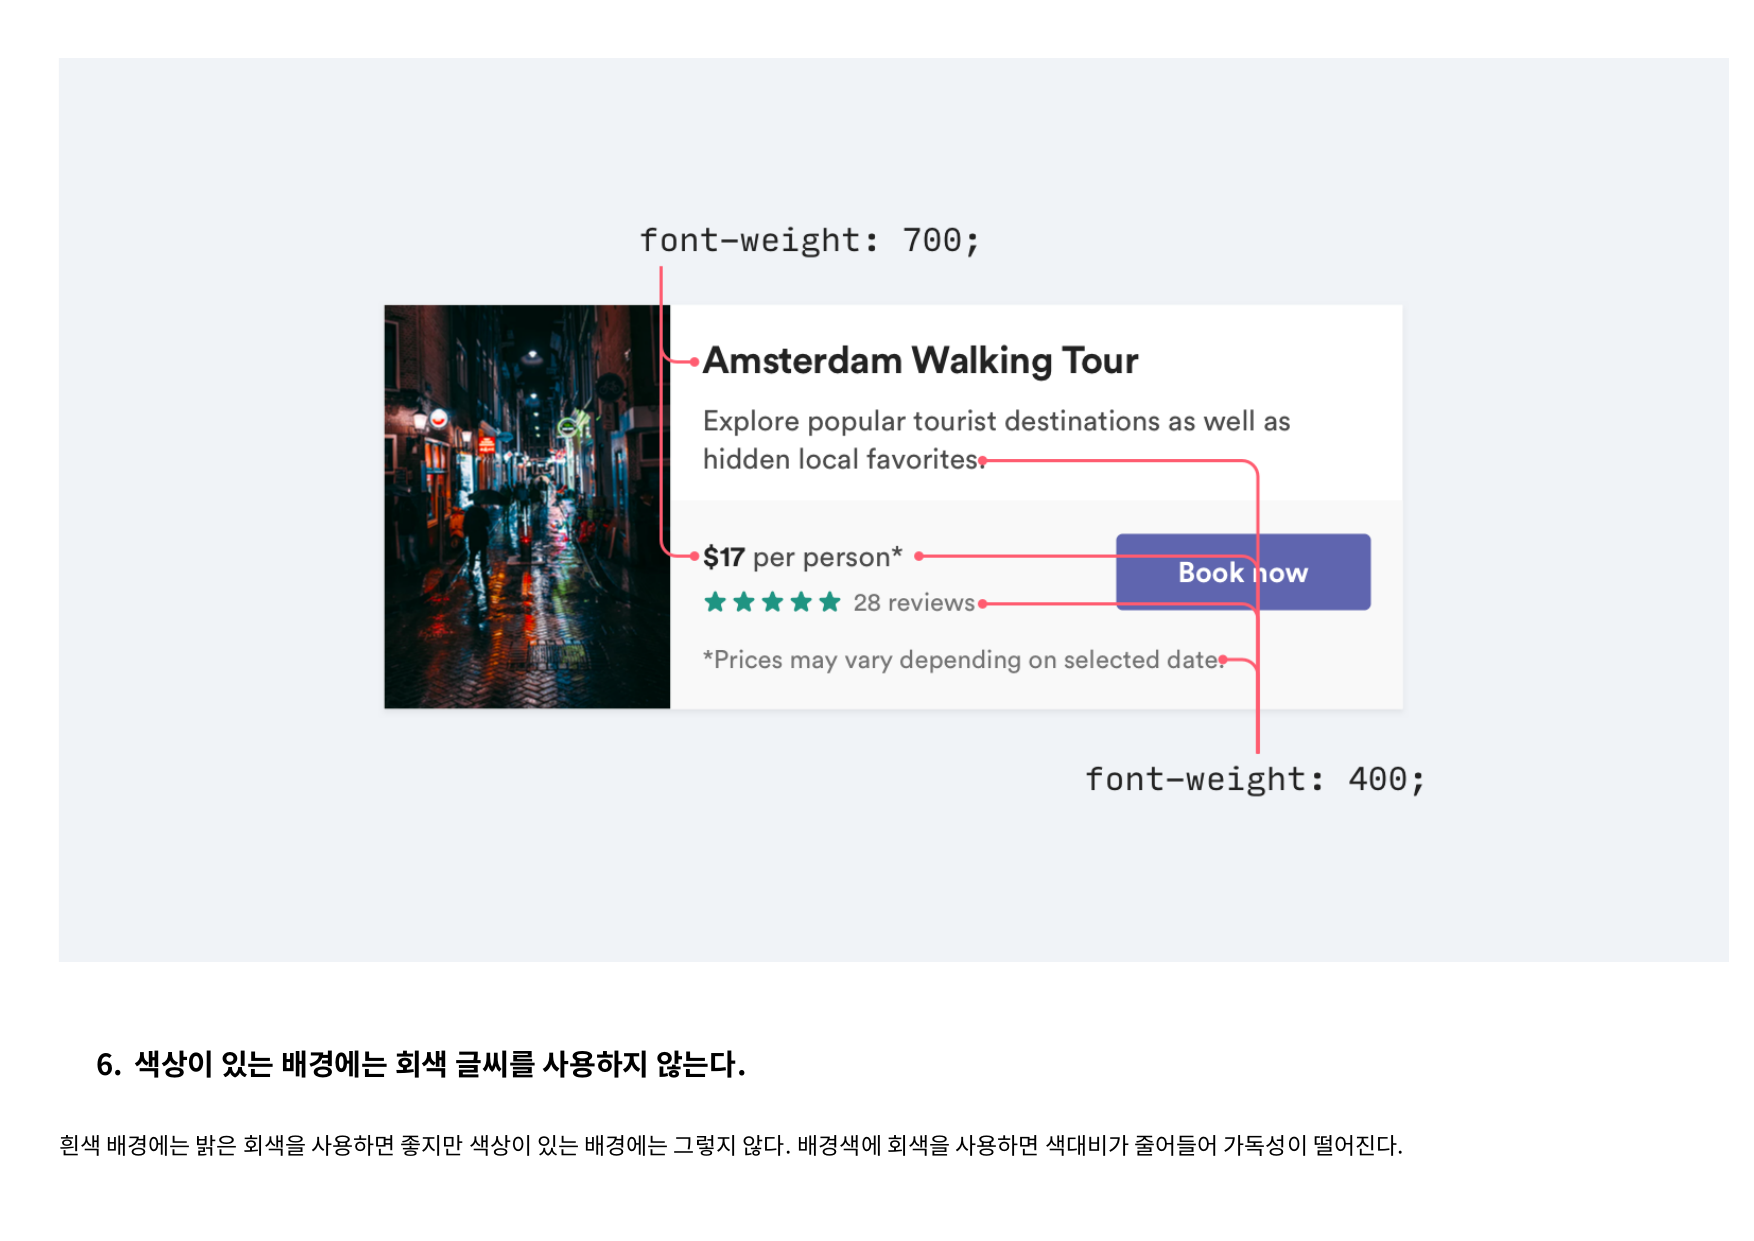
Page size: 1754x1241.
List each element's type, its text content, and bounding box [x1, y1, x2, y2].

text 흰색 배경에는 밝은 회색을 사용하면 좋지만 색상이 있는 배경에는 그렇지 않다. 배경색에 회색을 사용하면 색대비가 줄어들어 가독성이 떨어진다. [59, 1128, 1695, 1161]
picture [58, 58, 1729, 962]
list 색상이 있는 배경에는 회색 글씨를 사용하지 않는다. [96, 1041, 1695, 1084]
